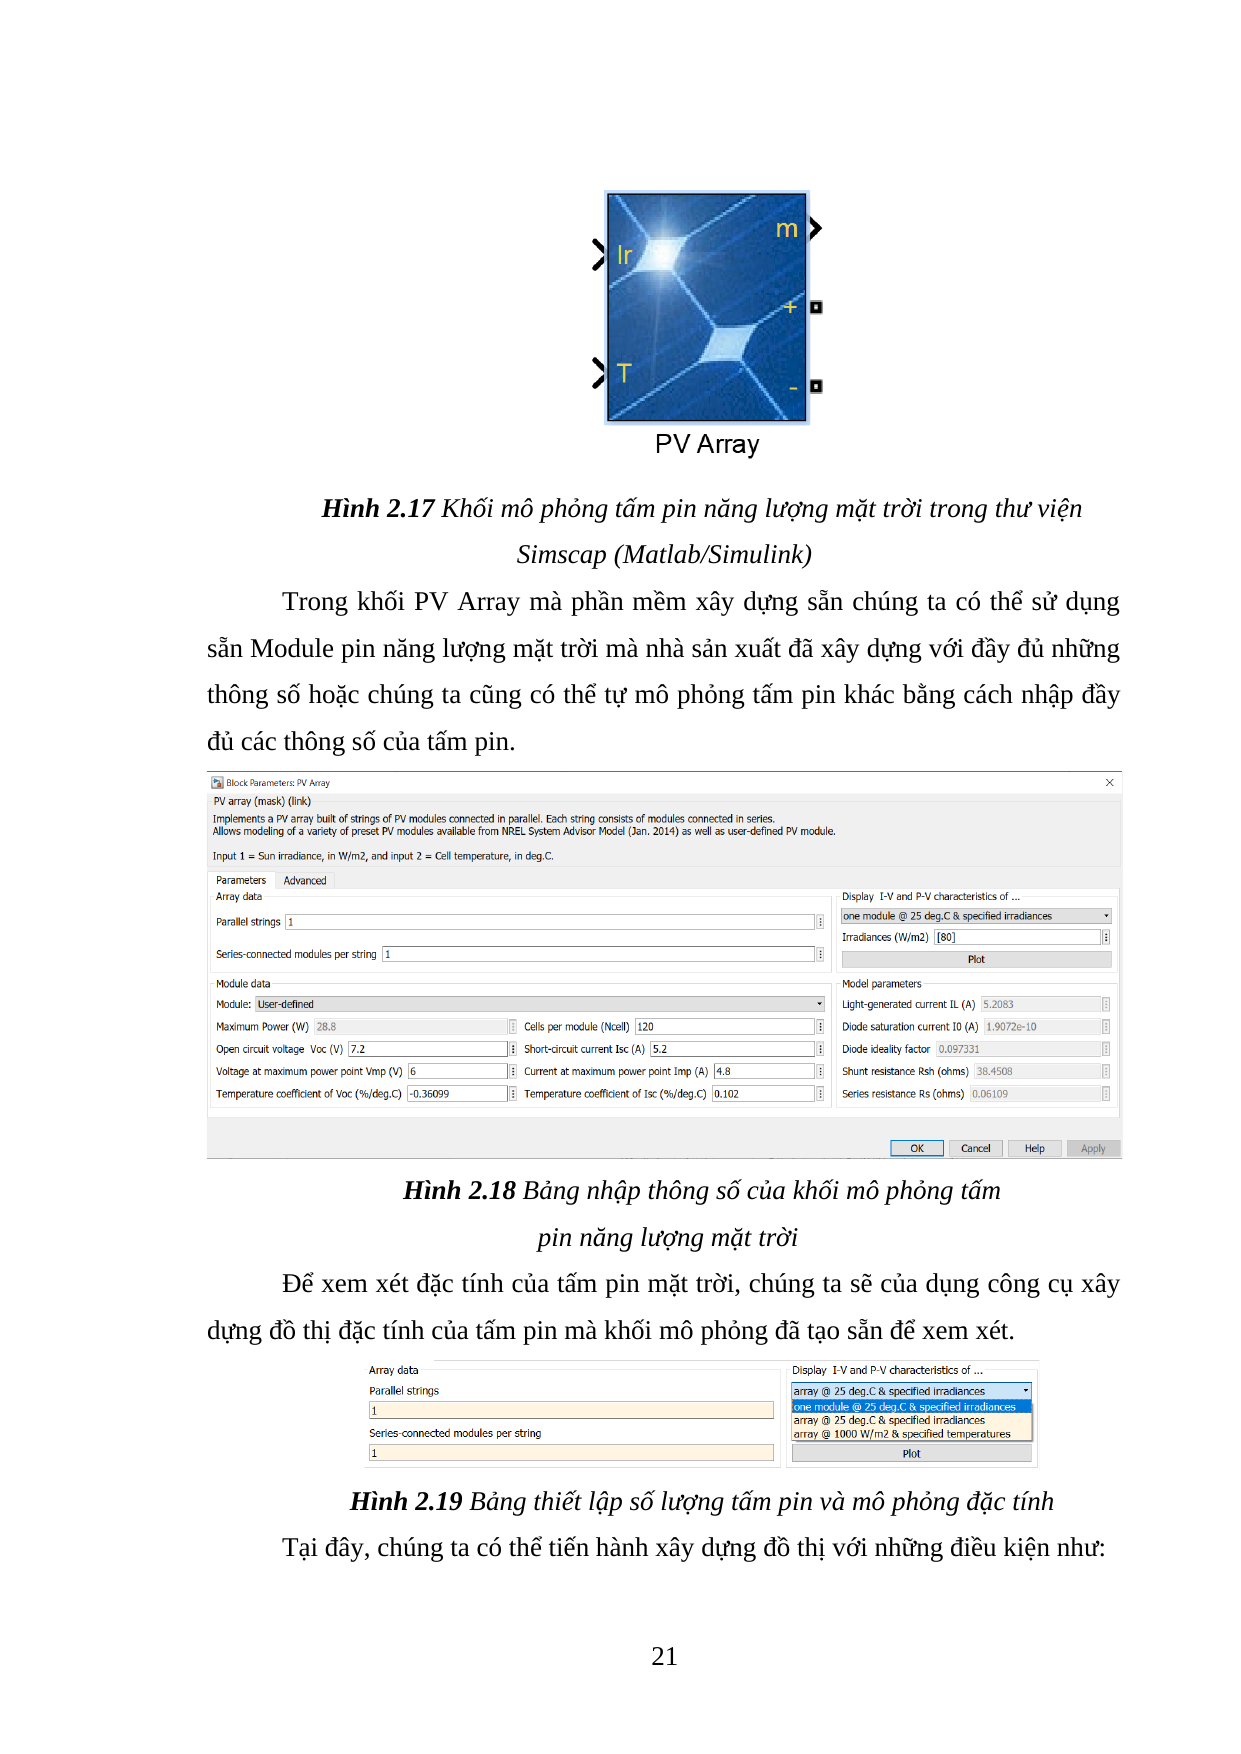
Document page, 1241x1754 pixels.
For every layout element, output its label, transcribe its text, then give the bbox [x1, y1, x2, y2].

picture [542, 147, 862, 477]
text Tại đây, chúng ta có thể tiến hành xây dựng đồ thị với những điều kiện như: [207, 1531, 1122, 1563]
text Để xem xét đặc tính của tấm pin mặt trời, chúng ta sẽ của dụng công cụ xây dựng đồ thị đặc tính của tấm pin mà khối mô phỏng đã tạo sẵn để xem xét. [207, 1267, 1122, 1345]
picture [364, 1360, 1040, 1470]
picture [206, 771, 1123, 1159]
text Trong khối PV Array mà phần mềm xây dựng sẵn chúng ta có thể sử dụng sẵn Module pin năng lượng mặt trời mà nhà sản xuất đã xây dựng với đầy đủ những thông số hoặc chúng ta cũng có thể tự mô phỏng tấm pin khác bằng cách nhập đầy đủ các thông số của tấm pin. [207, 585, 1122, 756]
